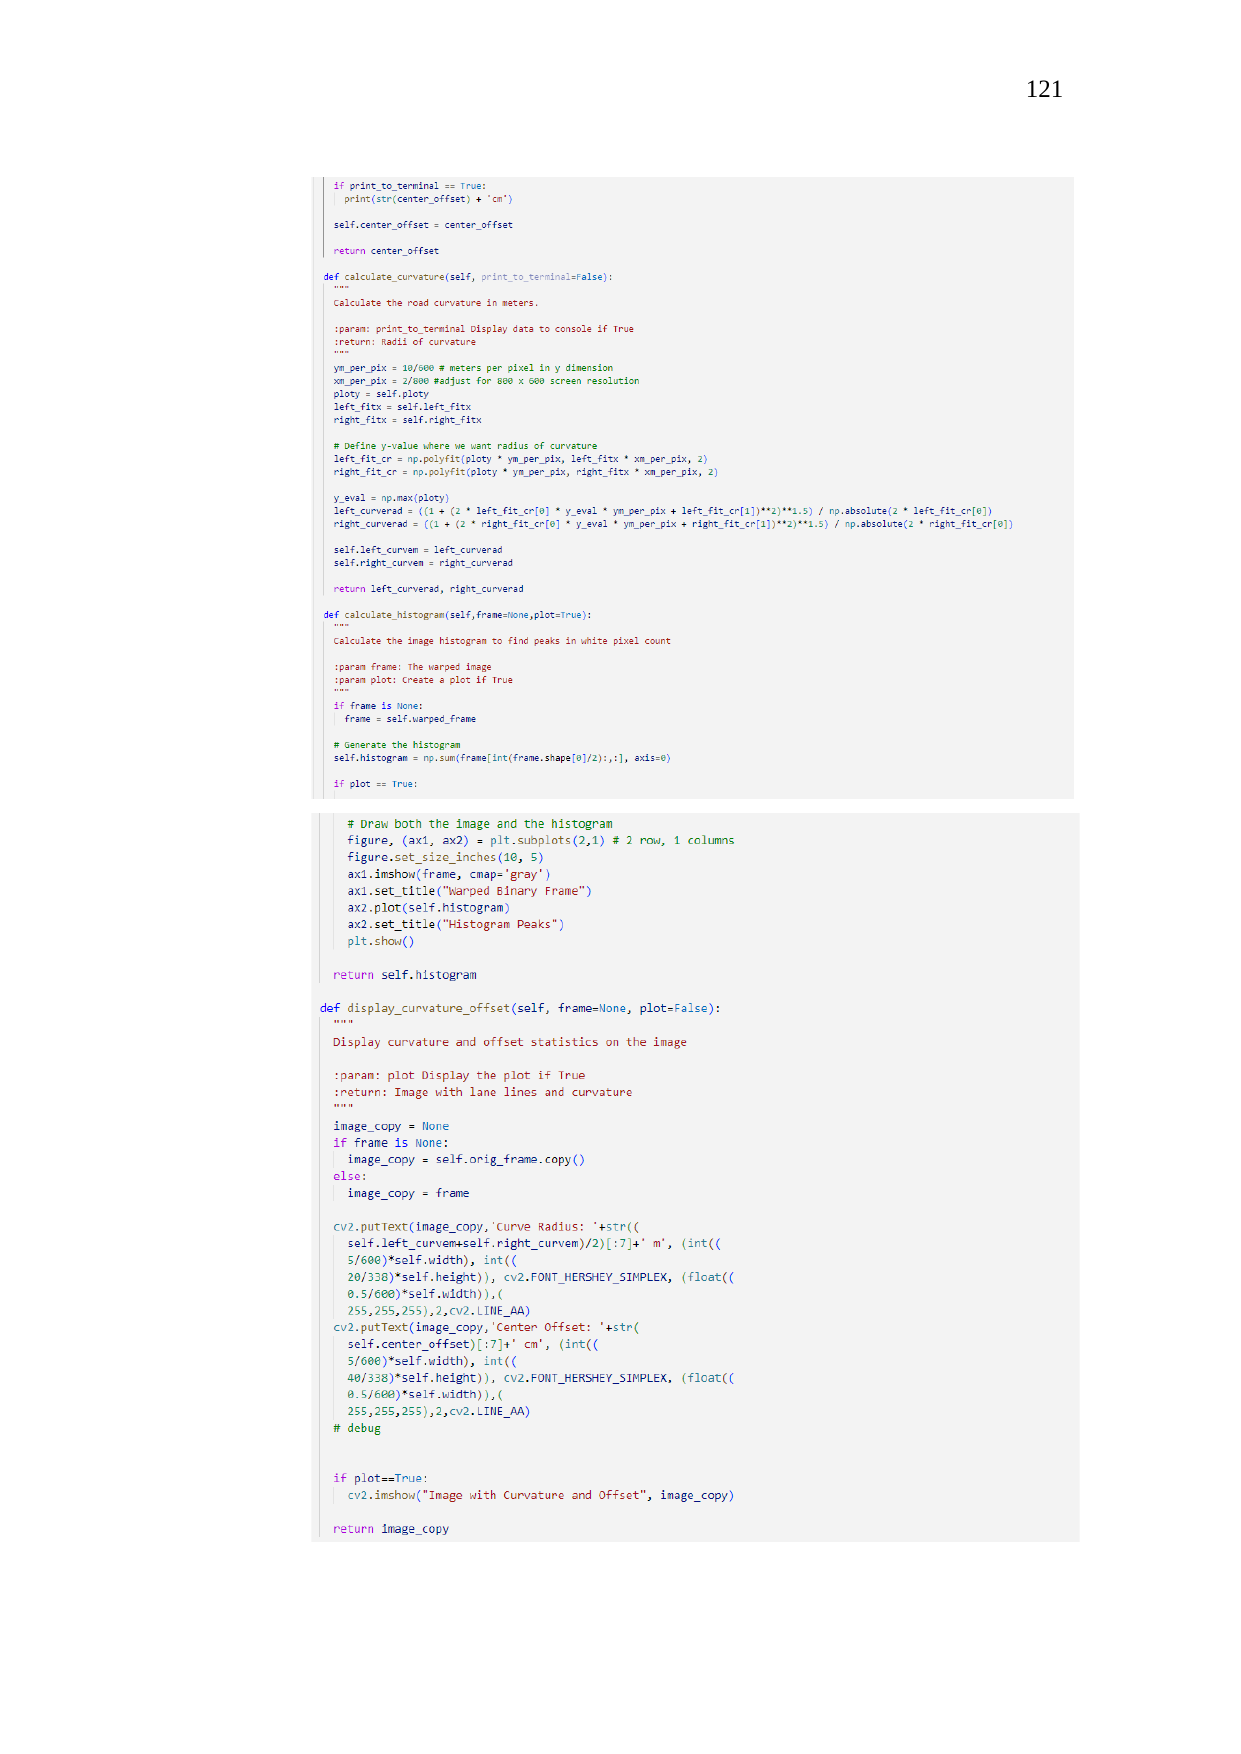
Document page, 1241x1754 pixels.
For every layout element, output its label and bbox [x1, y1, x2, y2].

picture [311, 177, 1074, 799]
picture [311, 813, 1080, 1542]
